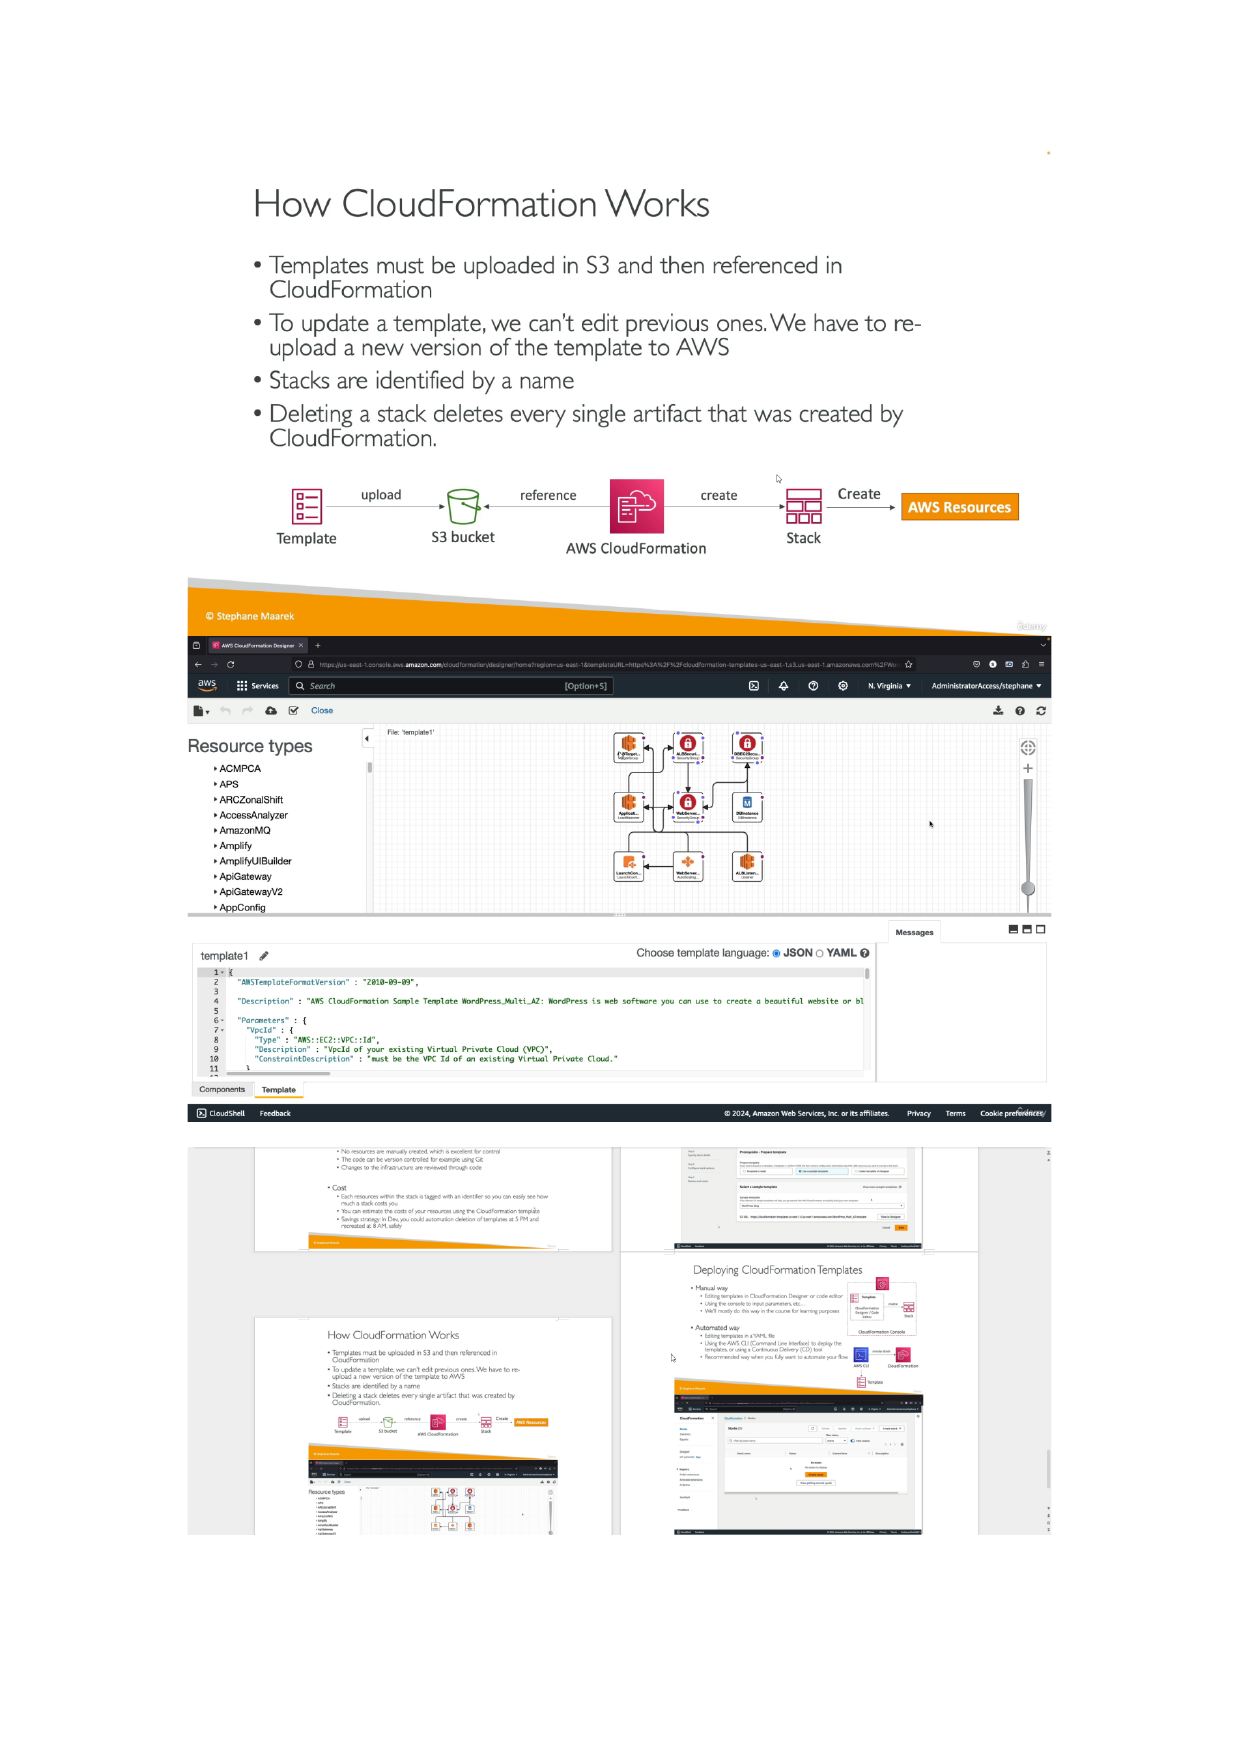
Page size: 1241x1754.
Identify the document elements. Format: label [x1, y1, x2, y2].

picture [187, 1147, 1052, 1535]
picture [187, 150, 1052, 1122]
